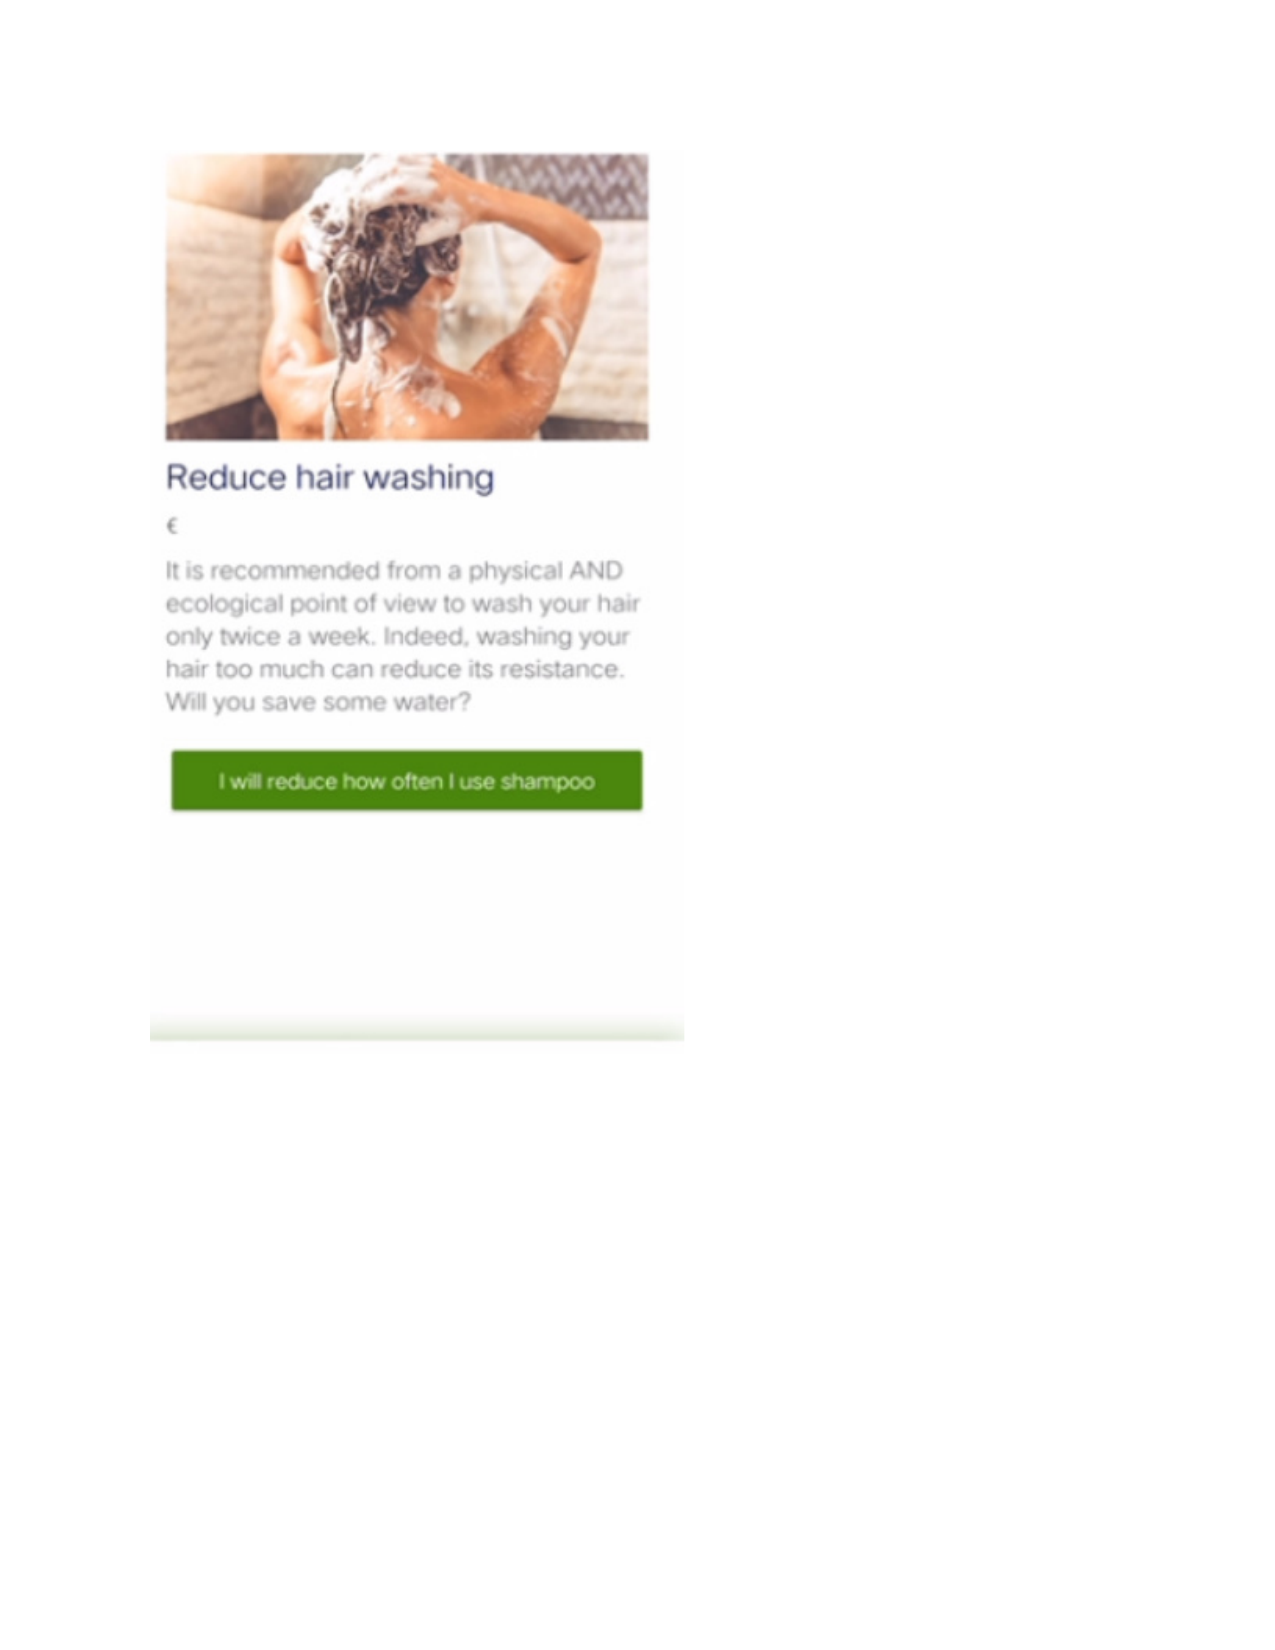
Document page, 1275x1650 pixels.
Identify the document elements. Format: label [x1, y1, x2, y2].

picture [150, 150, 685, 1054]
